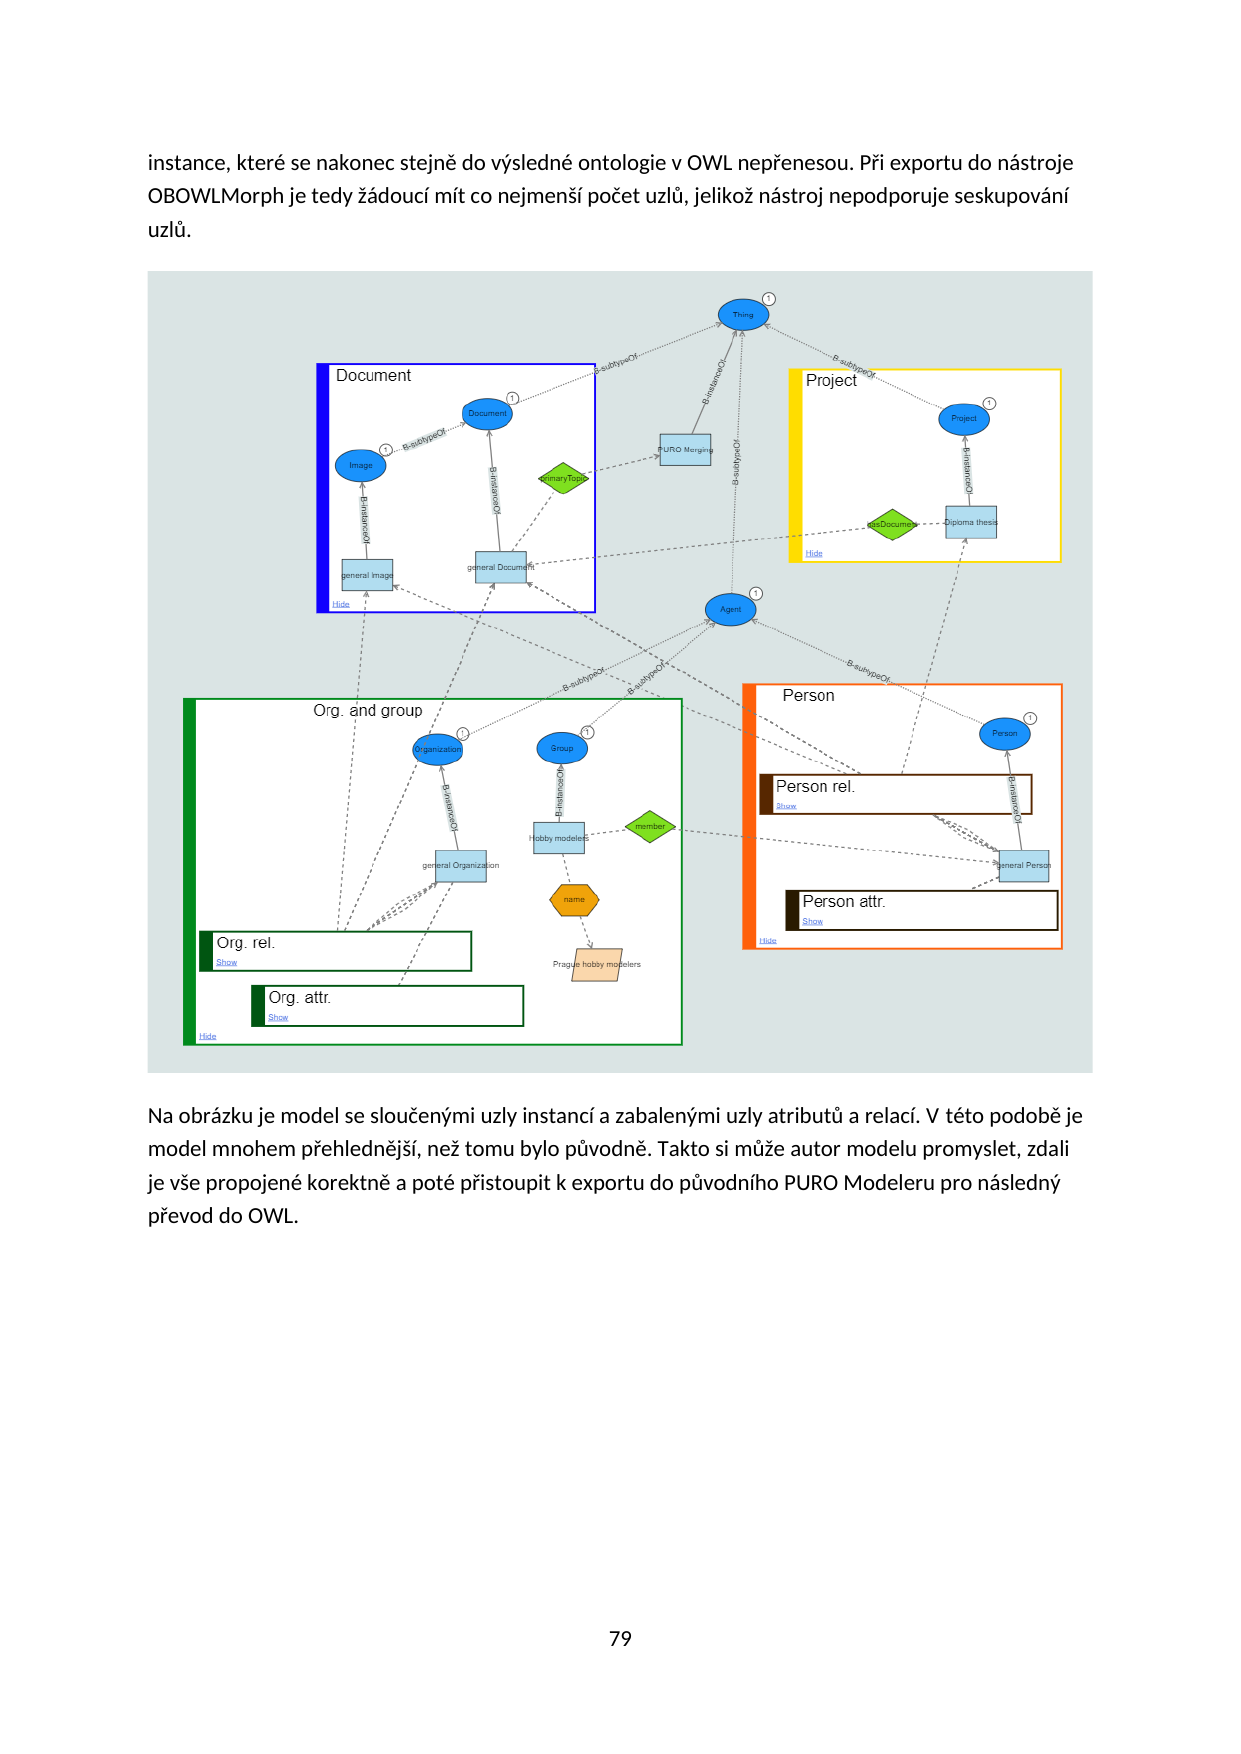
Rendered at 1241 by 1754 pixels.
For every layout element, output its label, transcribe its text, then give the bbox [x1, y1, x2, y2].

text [148, 148, 1093, 243]
picture [147, 271, 1093, 1073]
text Na obrázku je model se sloučenými uzly instancí a zabalenými uzly atributů a relací. V této podobě je model mnohem přehlednější, než tomu bylo původně. Takto si může autor modelu promyslet, zdali je vše propojené korektně a poté přistoupit k exportu do původního PURO Modeleru pro následný převod do OWL. [148, 1101, 1093, 1229]
